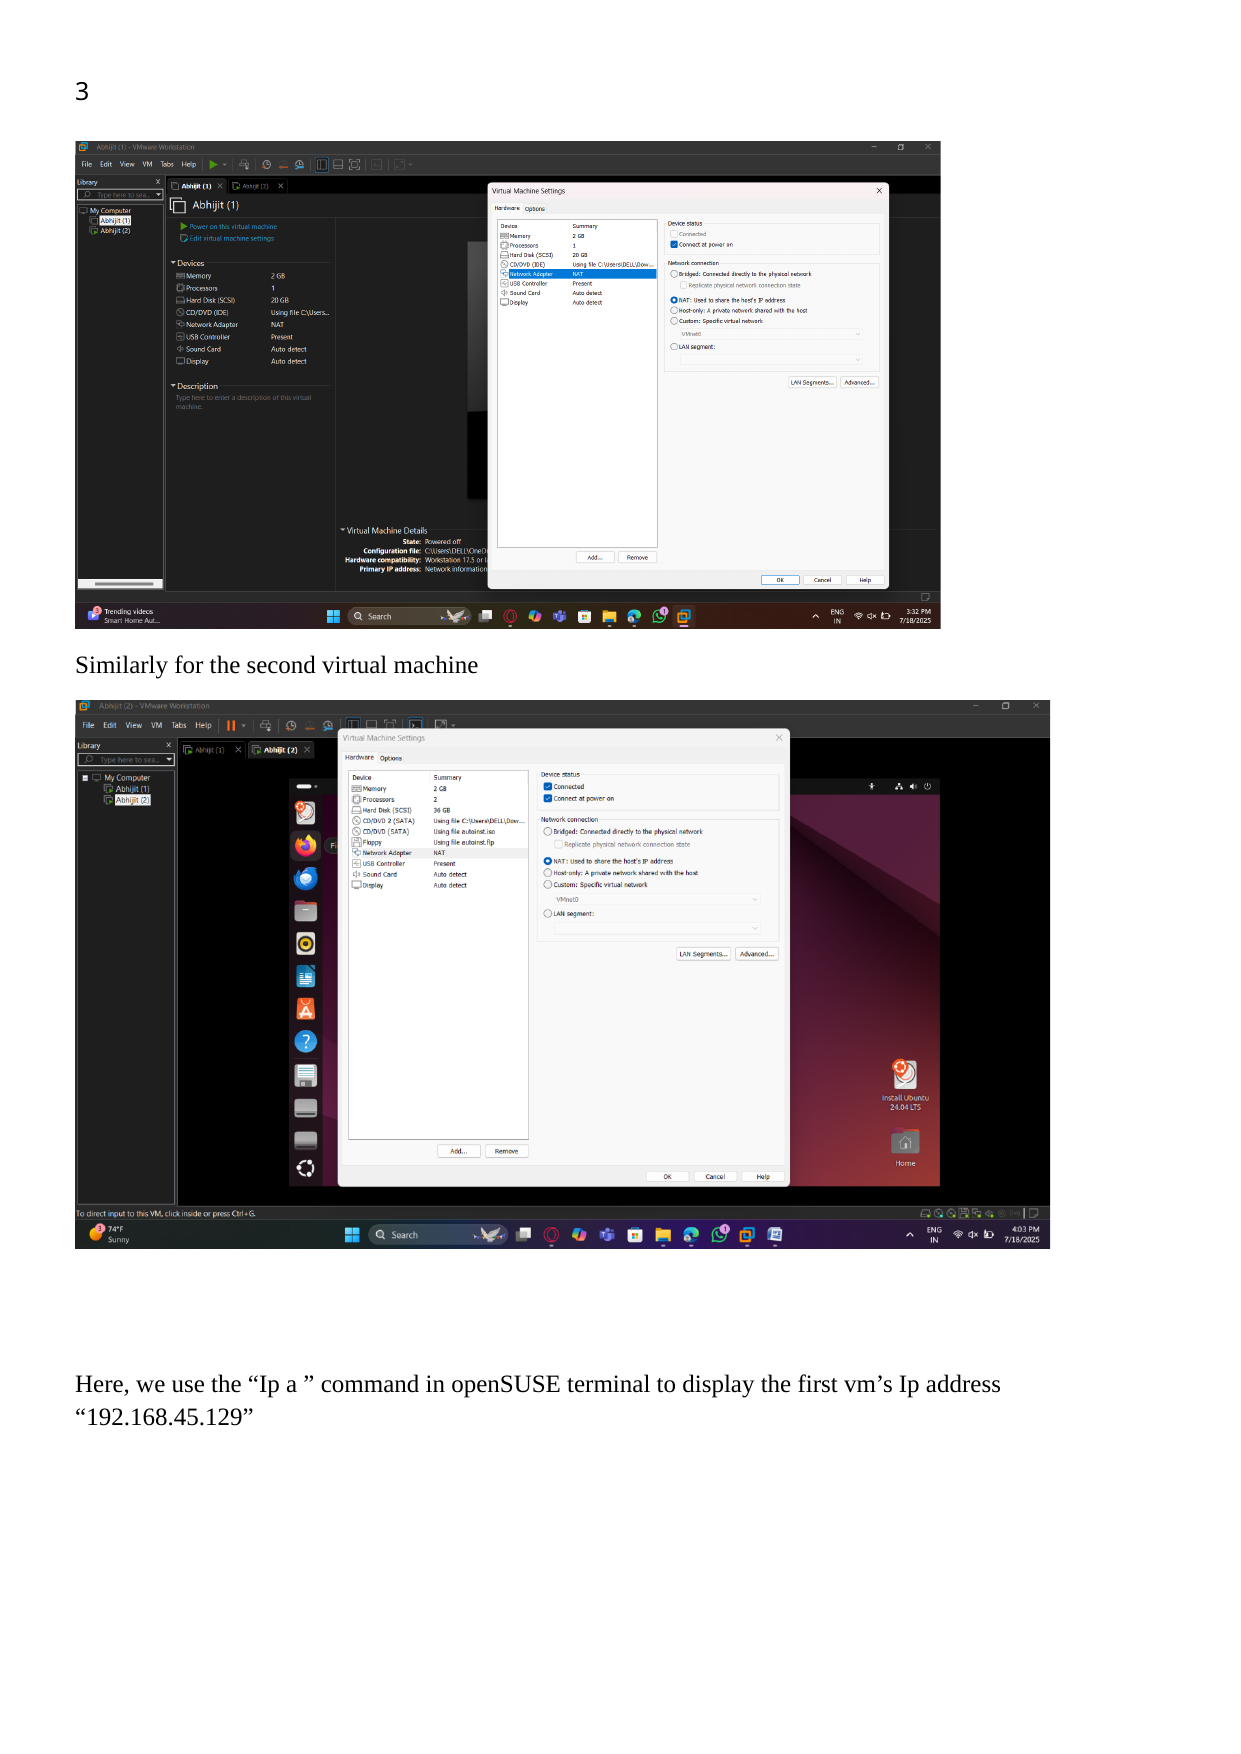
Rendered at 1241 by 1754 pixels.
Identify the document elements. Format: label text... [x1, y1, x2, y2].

text Similarly for the second virtual machine [75, 650, 1165, 679]
text Here, we use the “Ip a ” command in openSUSE terminal to display the first vm’s Ip address “192.168.45.129” [75, 1369, 1165, 1431]
picture [75, 700, 1050, 1249]
picture [75, 141, 941, 629]
